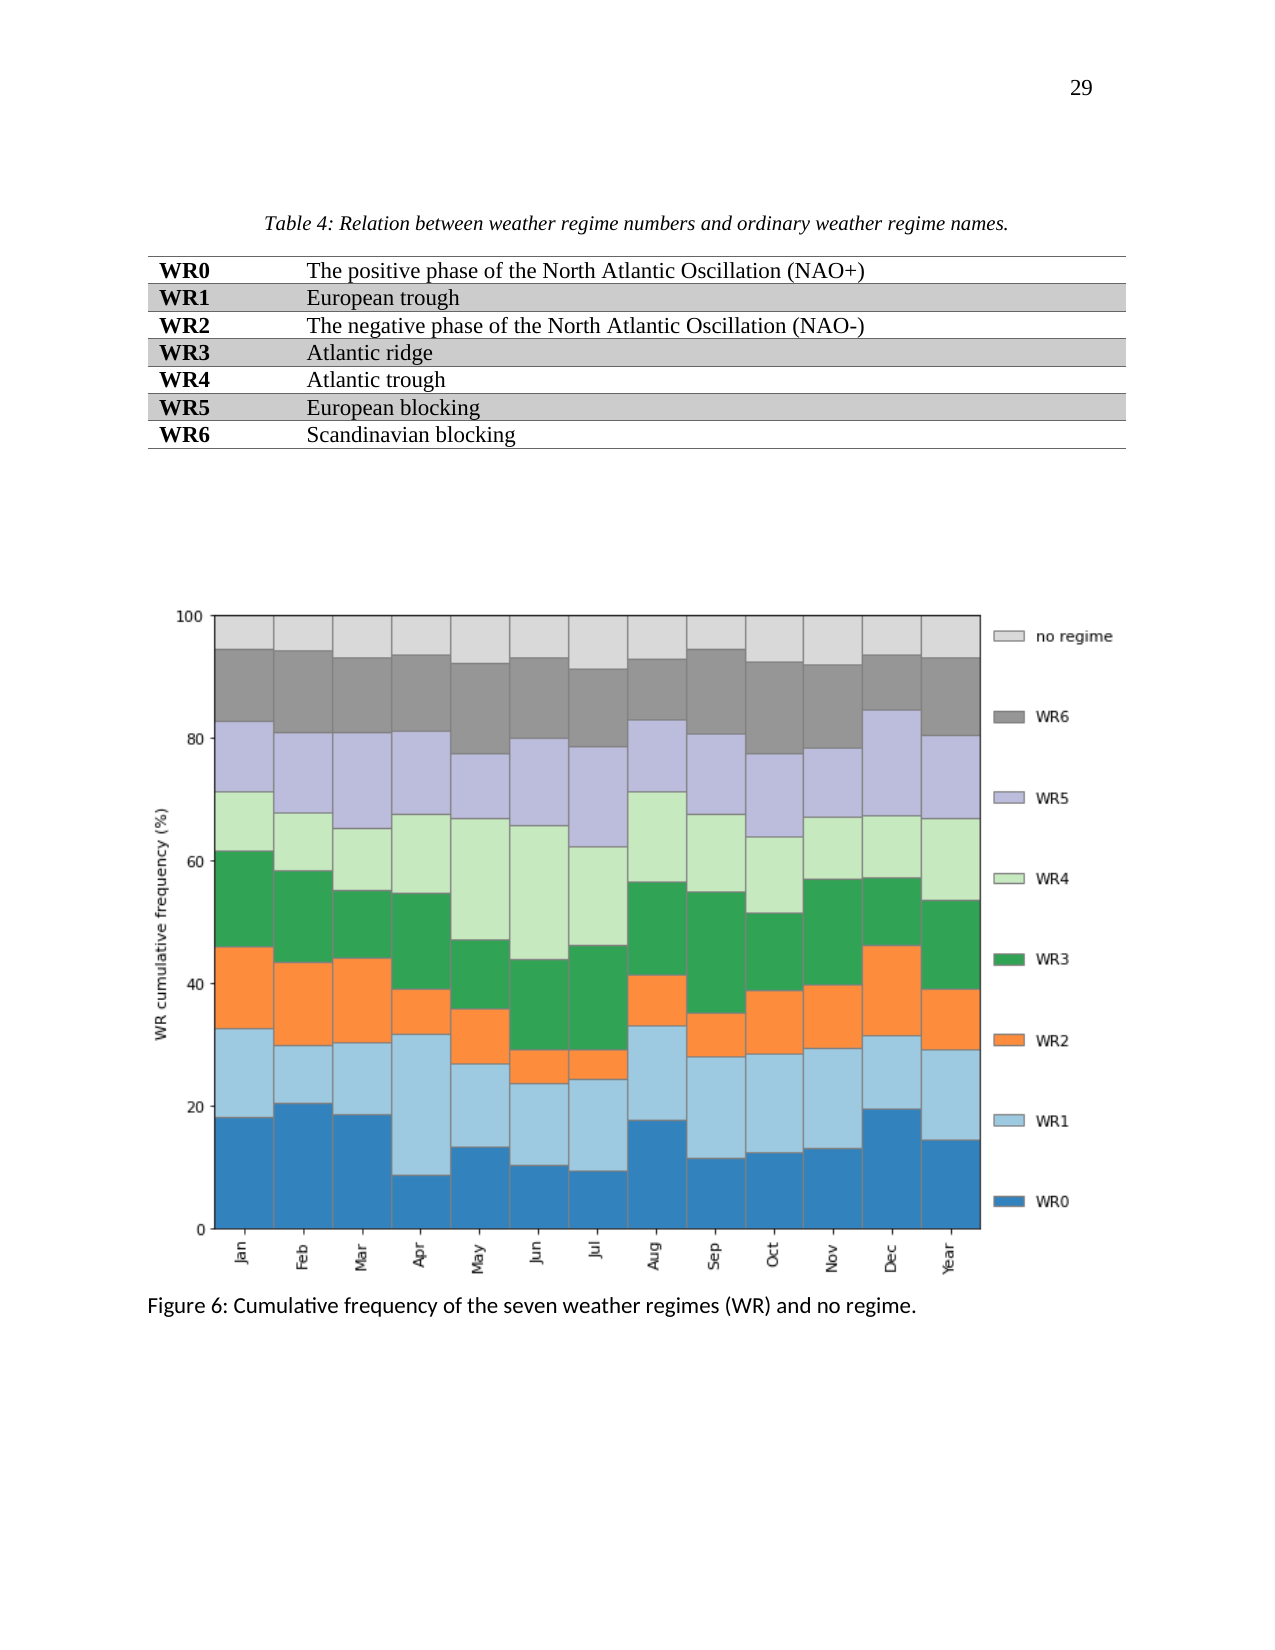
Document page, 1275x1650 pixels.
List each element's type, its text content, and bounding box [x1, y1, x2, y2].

table_cell Scandinavian blocking [295, 421, 1126, 448]
table_cell Atlantic trough [295, 367, 1126, 393]
picture [147, 601, 1128, 1282]
table_cell WR5 [148, 394, 295, 420]
table_cell WR6 [148, 421, 295, 448]
table_cell Atlantic ridge [295, 339, 1126, 366]
table_cell WR4 [148, 367, 295, 393]
table_cell WR3 [148, 339, 295, 366]
table_header The positive phase of the North Atlantic Oscillation (NAO+) [295, 257, 1126, 283]
table_cell The negative phase of the North Atlantic Oscillation (NAO-) [295, 312, 1126, 338]
table_cell WR2 [148, 312, 295, 338]
table_cell WR1 [148, 284, 295, 311]
table_cell European trough [295, 284, 1126, 311]
text Table 4: Relation between weather regime numbers and ordinary weather regime names. [148, 211, 1127, 235]
table_header WR0 [148, 257, 295, 283]
table_cell European blocking [295, 394, 1126, 420]
